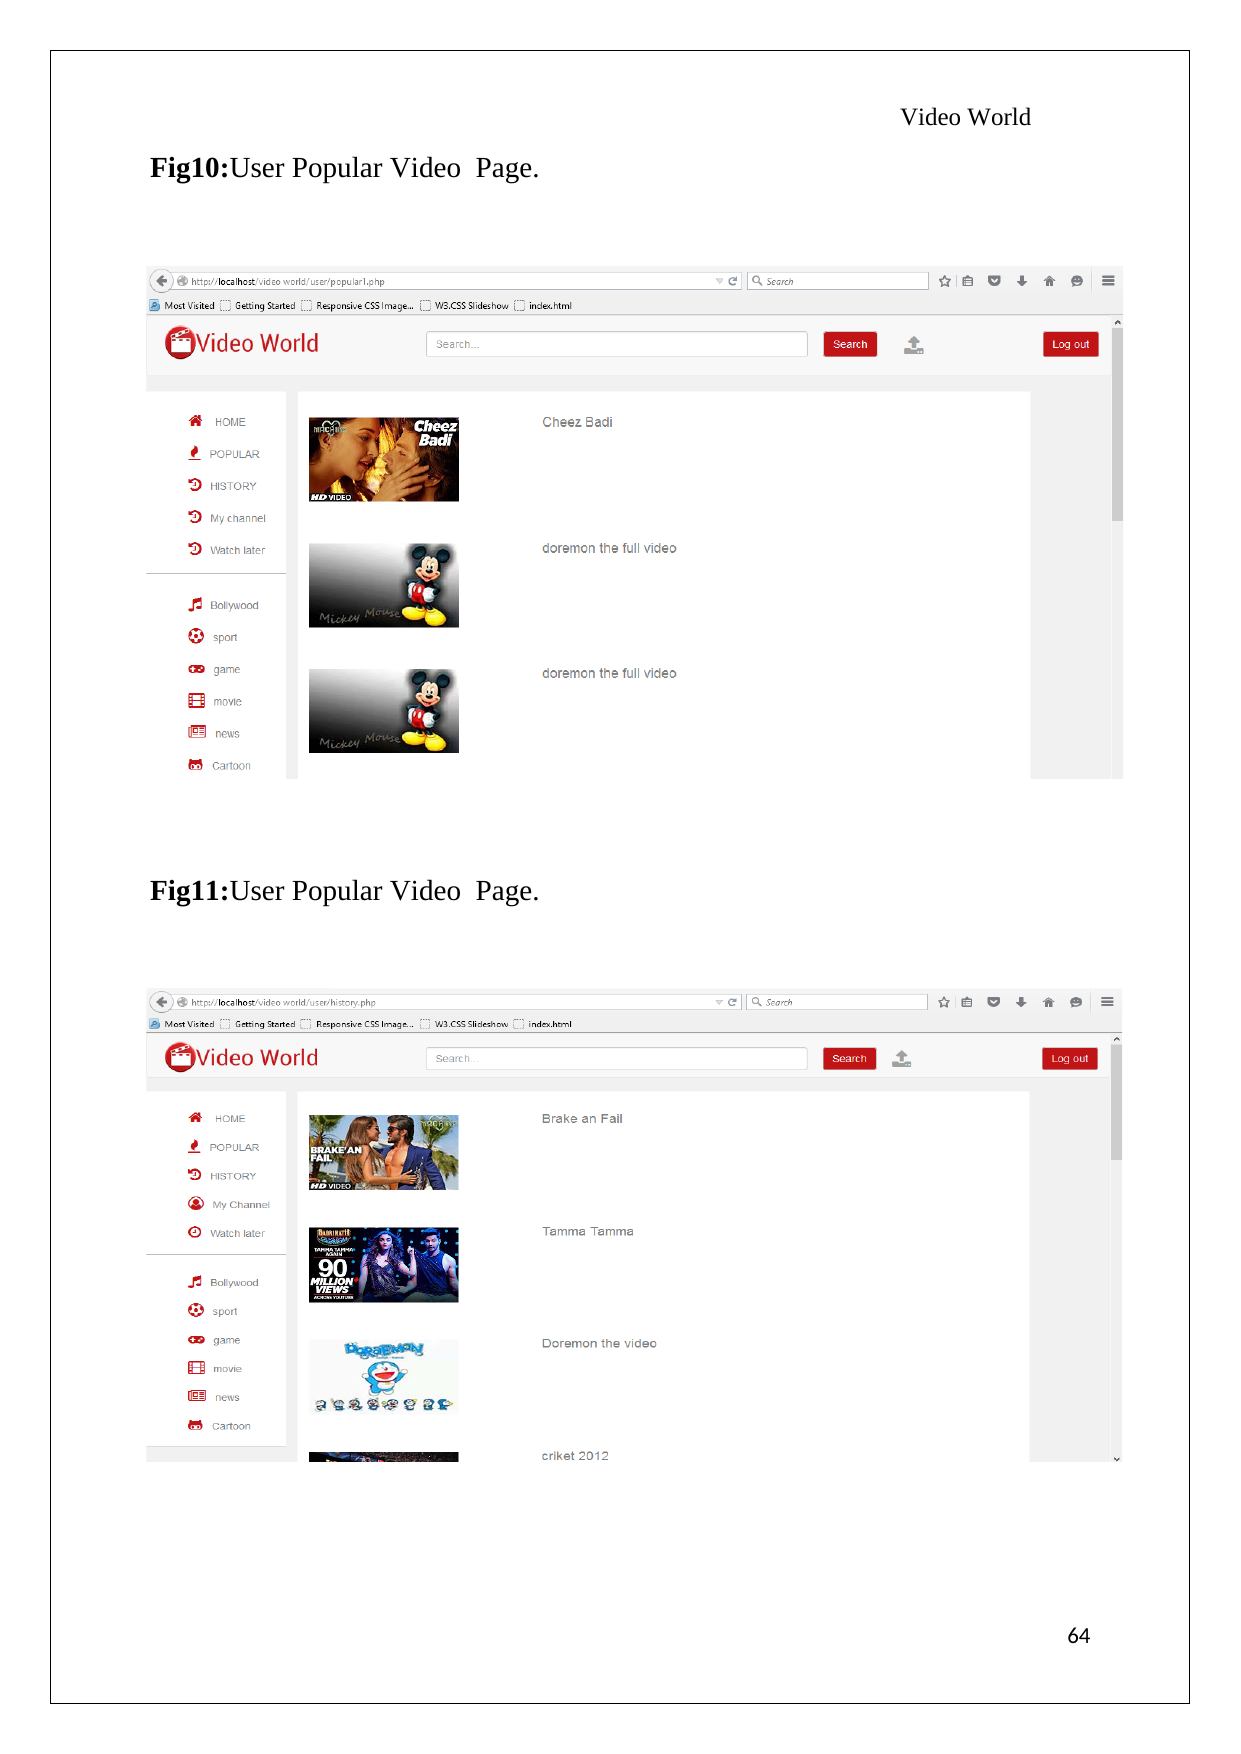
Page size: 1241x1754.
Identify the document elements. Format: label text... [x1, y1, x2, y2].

picture [146, 266, 1124, 779]
picture [146, 988, 1123, 1462]
text Fig11:User Popular Video Page. [150, 873, 1090, 907]
text Fig10:User Popular Video Page. [150, 150, 1090, 183]
